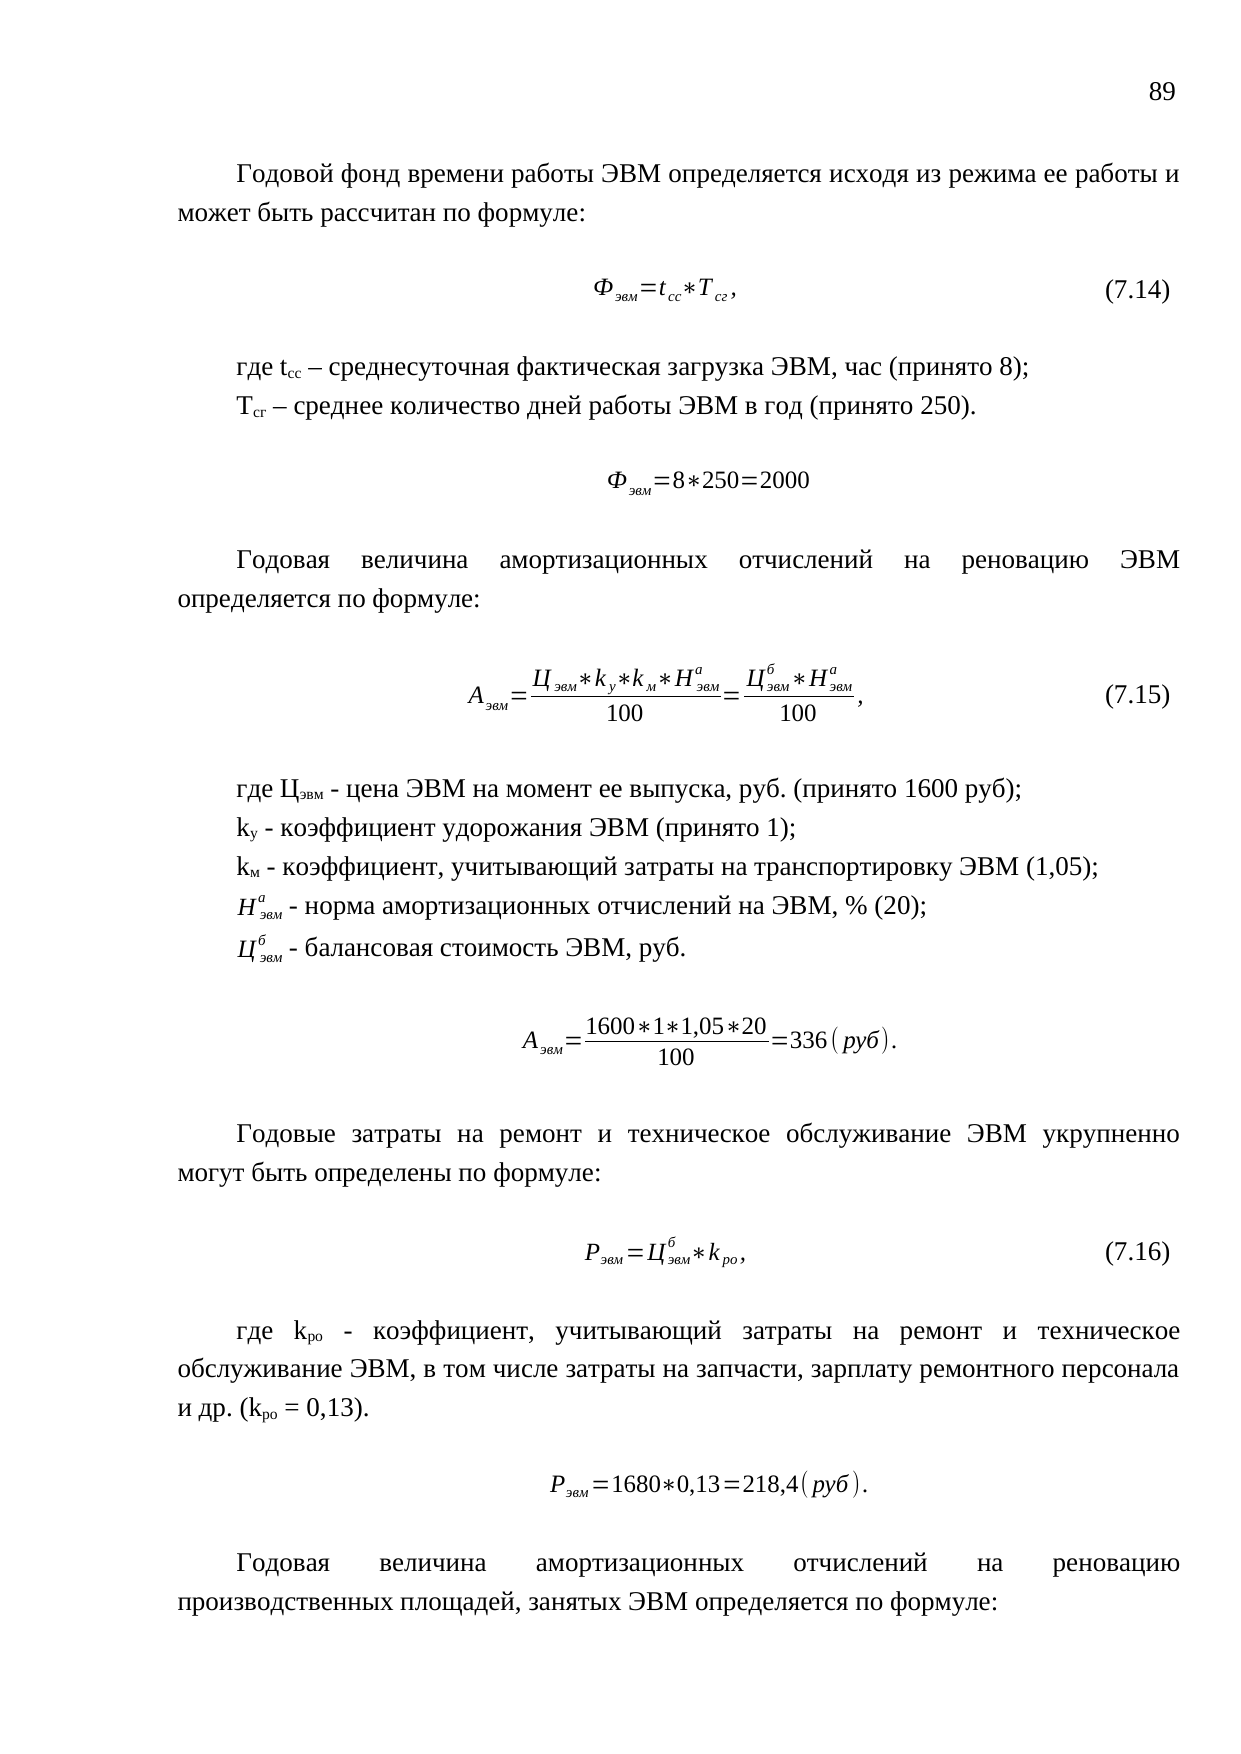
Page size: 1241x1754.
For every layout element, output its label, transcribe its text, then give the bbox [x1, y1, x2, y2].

table_header (7.16) [1094, 1234, 1182, 1275]
text Тсг – среднее количество дней работы ЭВМ в год (принято 250). [177, 389, 1181, 420]
text Годовые затраты на ремонт и техническое обслуживание ЭВМ укрупненно могут быть определены по формуле: [177, 1117, 1181, 1187]
text Годовая величина амортизационных отчислений на реновацию ЭВМ определяется по формуле: [177, 544, 1181, 614]
text Годовой фонд времени работы ЭВМ определяется исходя из режима ее работы и может быть рассчитан по формуле: [177, 157, 1181, 227]
text где kро - коэффициент, учитывающий затраты на ремонт и техническое обслуживание ЭВМ, в том числе затраты на запчасти, зарплату ремонтного персонала и др. (kро = 0,13). [177, 1314, 1181, 1423]
text где Цэвм - цена ЭВМ на момент ее выпуска, руб. (принято 1600 руб); [177, 772, 1181, 803]
table_header [177, 274, 1093, 311]
text - балансовая стоимость ЭВМ, руб. [177, 931, 1181, 966]
text kм - коэффициент, учитывающий затраты на транспортировку ЭВМ (1,05); [177, 849, 1181, 881]
text где tсс – среднесуточная фактическая загрузка ЭВМ, час (принято 8); [177, 350, 1181, 381]
table_header [177, 660, 1093, 733]
table_header [177, 1234, 1093, 1275]
table_header (7.14) [1094, 274, 1182, 311]
text kу - коэффициент удорожания ЭВМ (принято 1); [177, 811, 1181, 842]
text Годовая величина амортизационных отчислений на реновацию производственных площадей, занятых ЭВМ определяется по формуле: [177, 1547, 1181, 1617]
text - норма амортизационных отчислений на ЭВМ, % (20); [177, 888, 1181, 923]
table_header (7.15) [1094, 660, 1182, 733]
